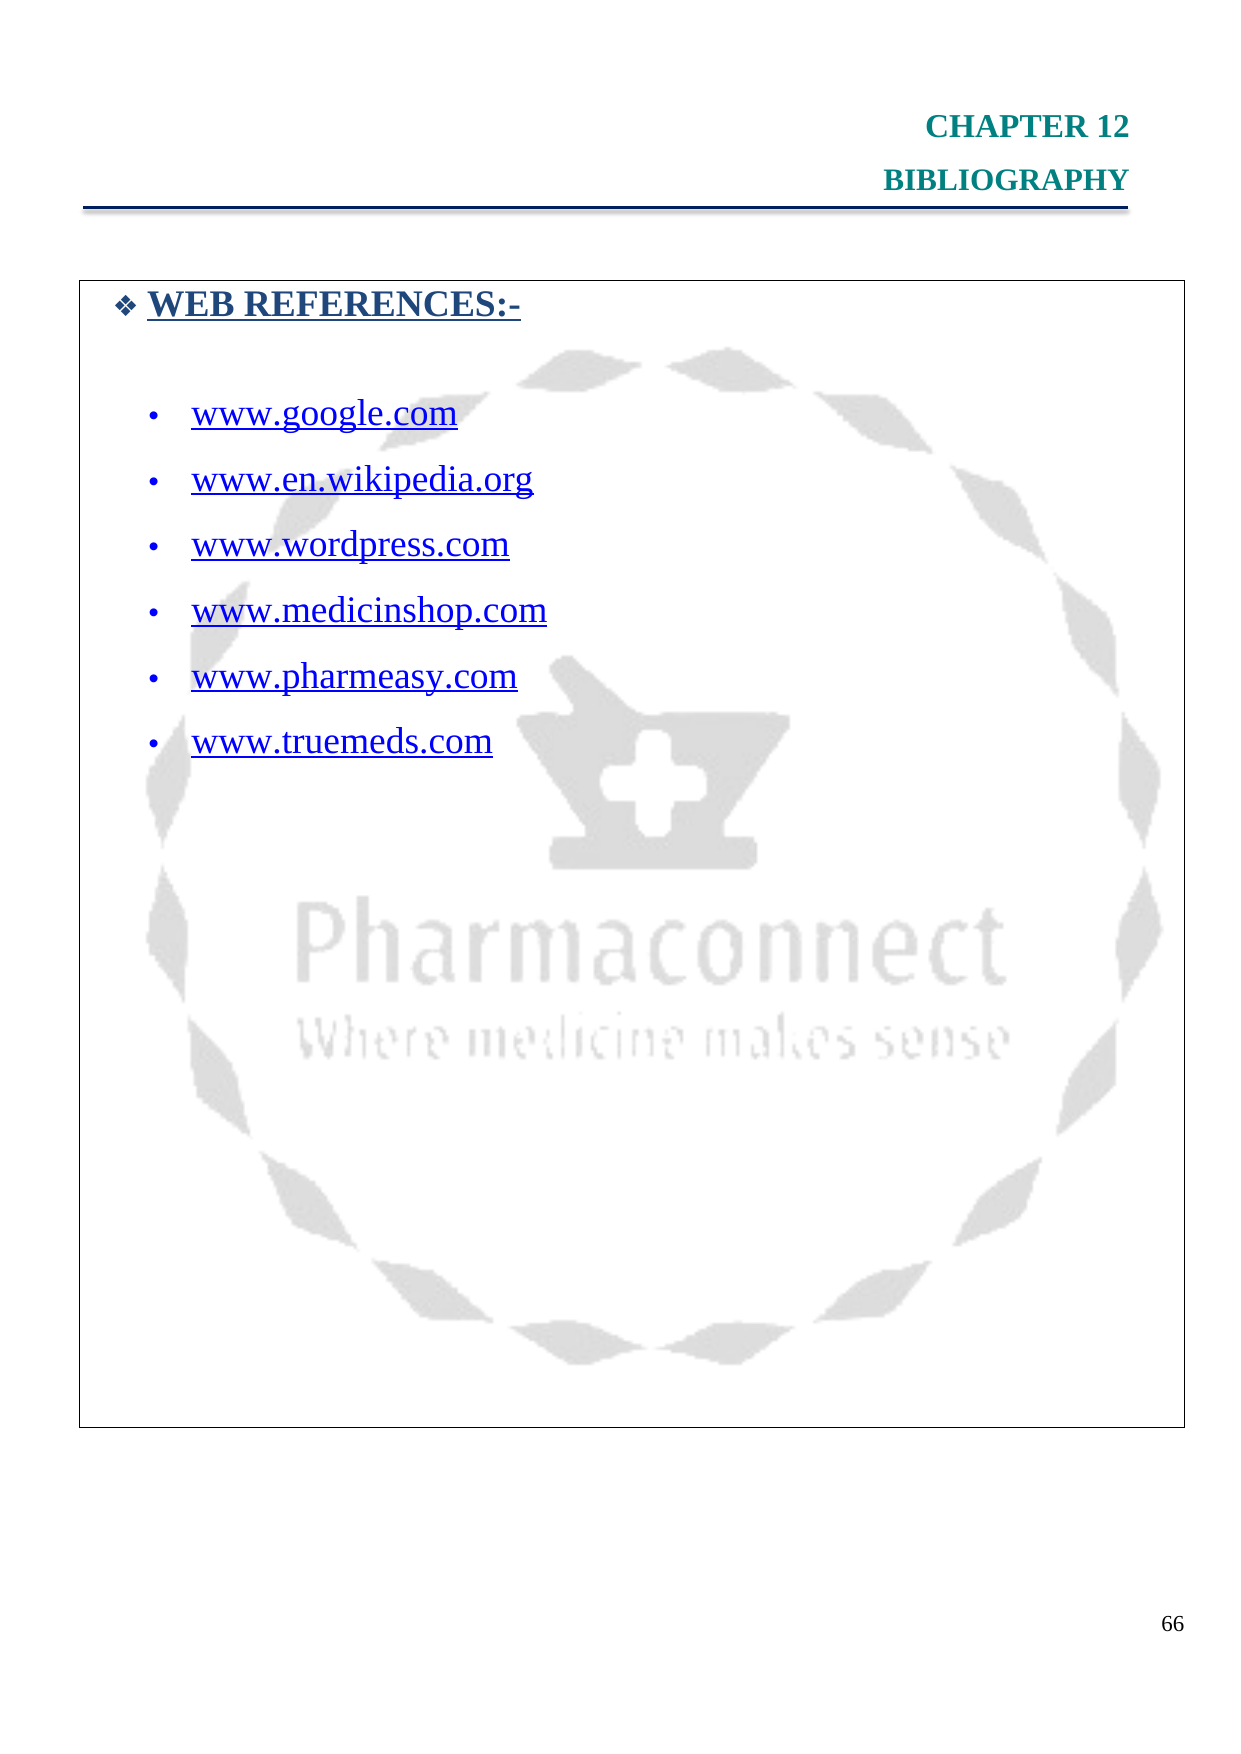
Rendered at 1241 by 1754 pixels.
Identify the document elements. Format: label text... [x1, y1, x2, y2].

list www.medicinshop.com [148, 588, 1184, 631]
list WEB REFERENCES:- [112, 273, 1184, 333]
picture [78, 205, 1134, 218]
list www.wordpress.com [148, 522, 1184, 565]
list www.pharmeasy.com [148, 653, 1184, 696]
list www.en.wikipedia.org [148, 456, 1184, 499]
list www.truemeds.com [148, 719, 1184, 762]
subtitle CHAPTER 12 BIBLIOGRAPHY [867, 106, 1129, 197]
list www.google.com [148, 390, 1184, 433]
